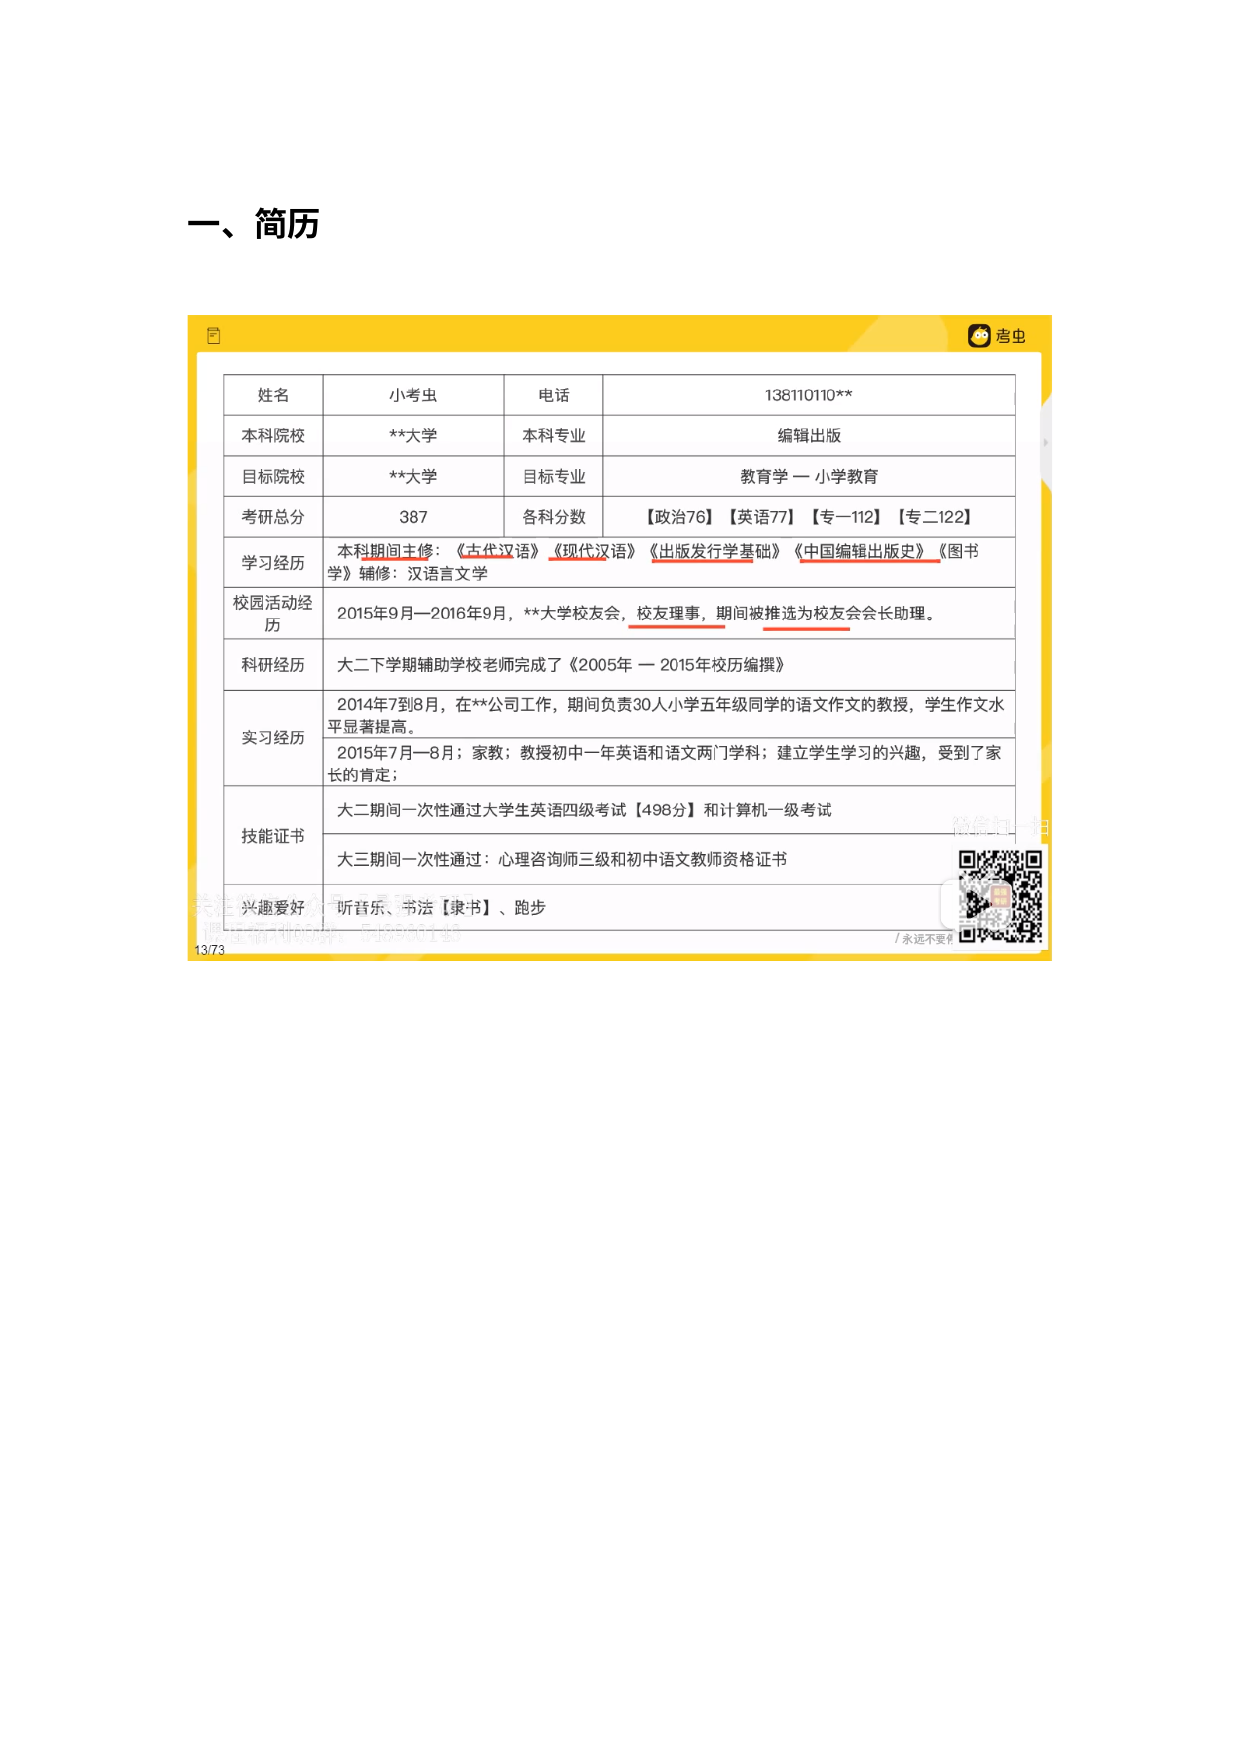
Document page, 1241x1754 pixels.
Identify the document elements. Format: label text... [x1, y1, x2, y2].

picture [187, 315, 1053, 961]
subtitle 一、简历 [187, 189, 1053, 254]
